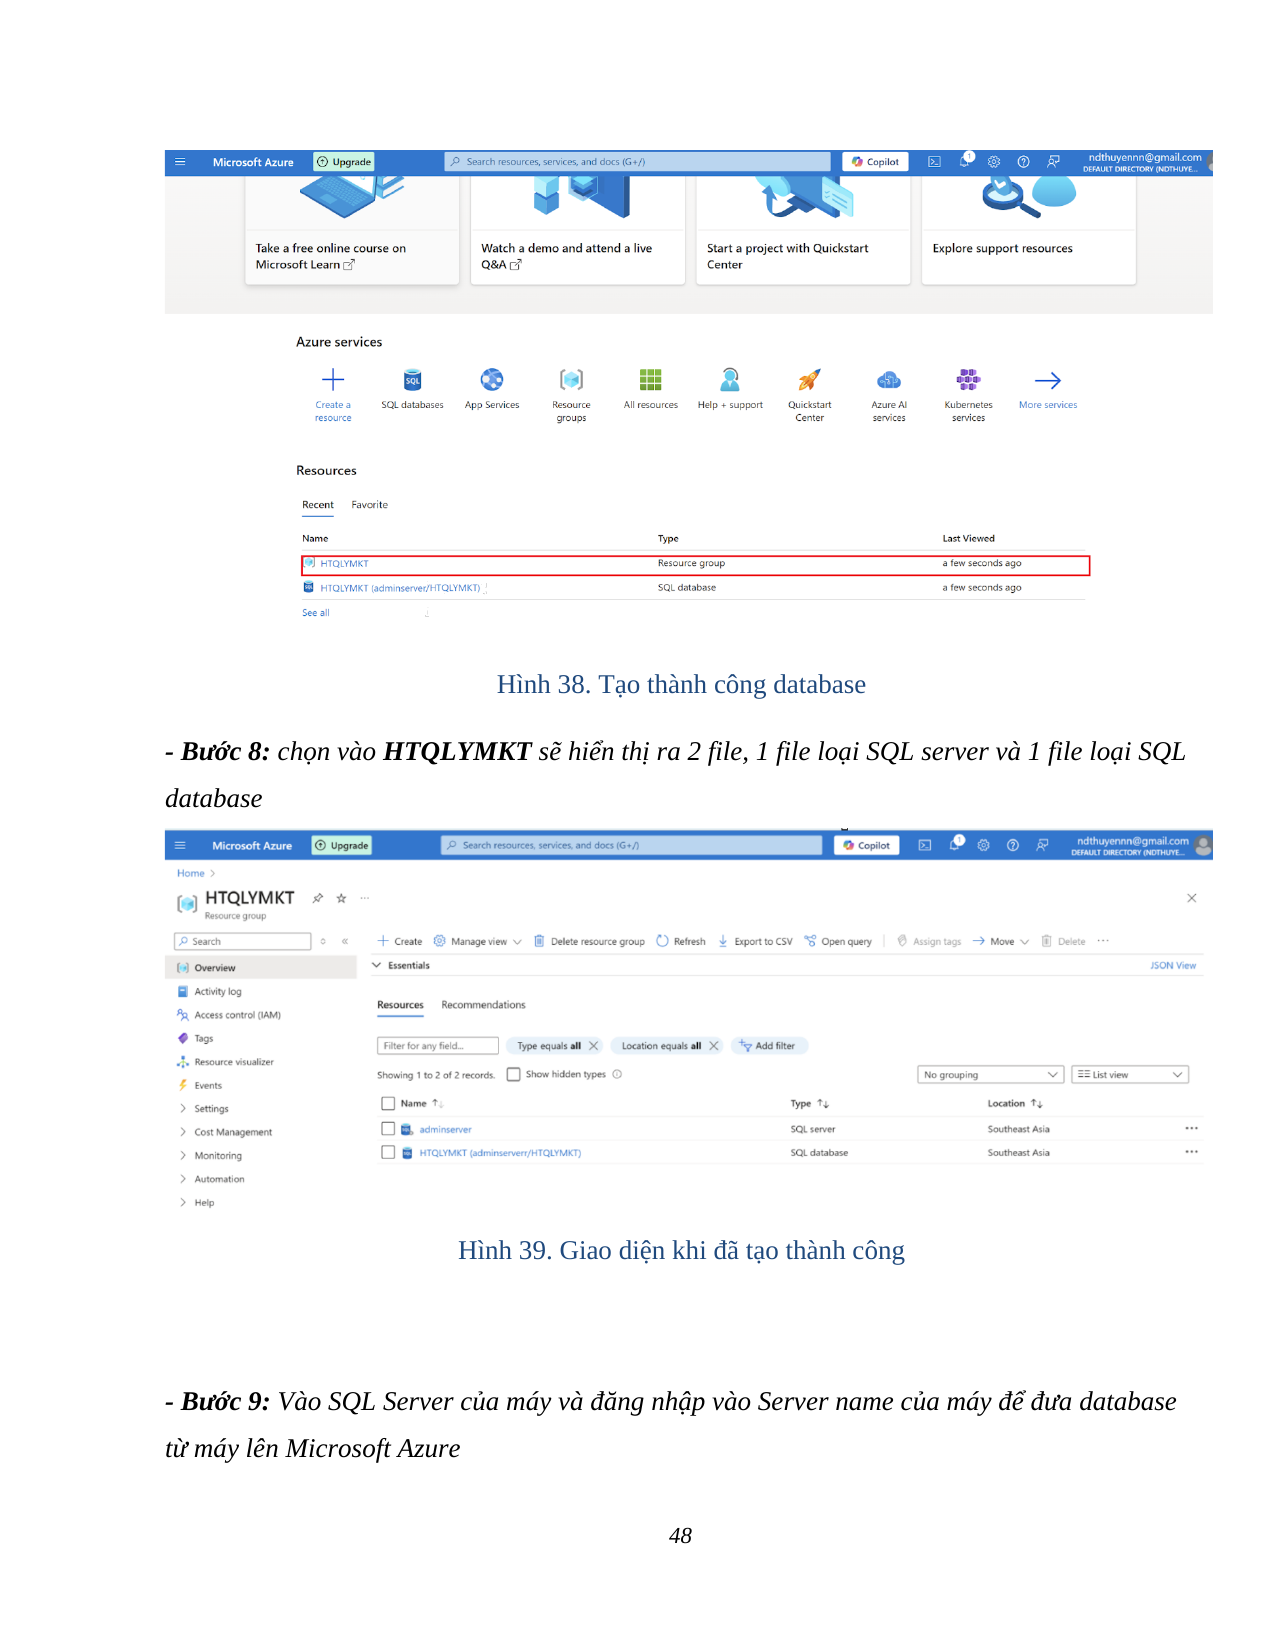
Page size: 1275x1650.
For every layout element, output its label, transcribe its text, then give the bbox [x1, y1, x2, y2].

text - Bước 9: Vào SQL Server của máy và đăng nhập vào Server name của máy để đưa database từ máy lên Microsoft Azure [165, 1385, 1198, 1463]
picture [164, 828, 1213, 1221]
text Hình 38. Tạo thành công database [165, 668, 1198, 699]
picture [164, 150, 1213, 655]
text Hình 39. Giao diện khi đã tạo thành công [165, 1234, 1198, 1265]
text - Bước 8: chọn vào HTQLYMKT sẽ hiển thị ra 2 file, 1 file loại SQL server và 1 file loại SQL database [165, 735, 1198, 813]
